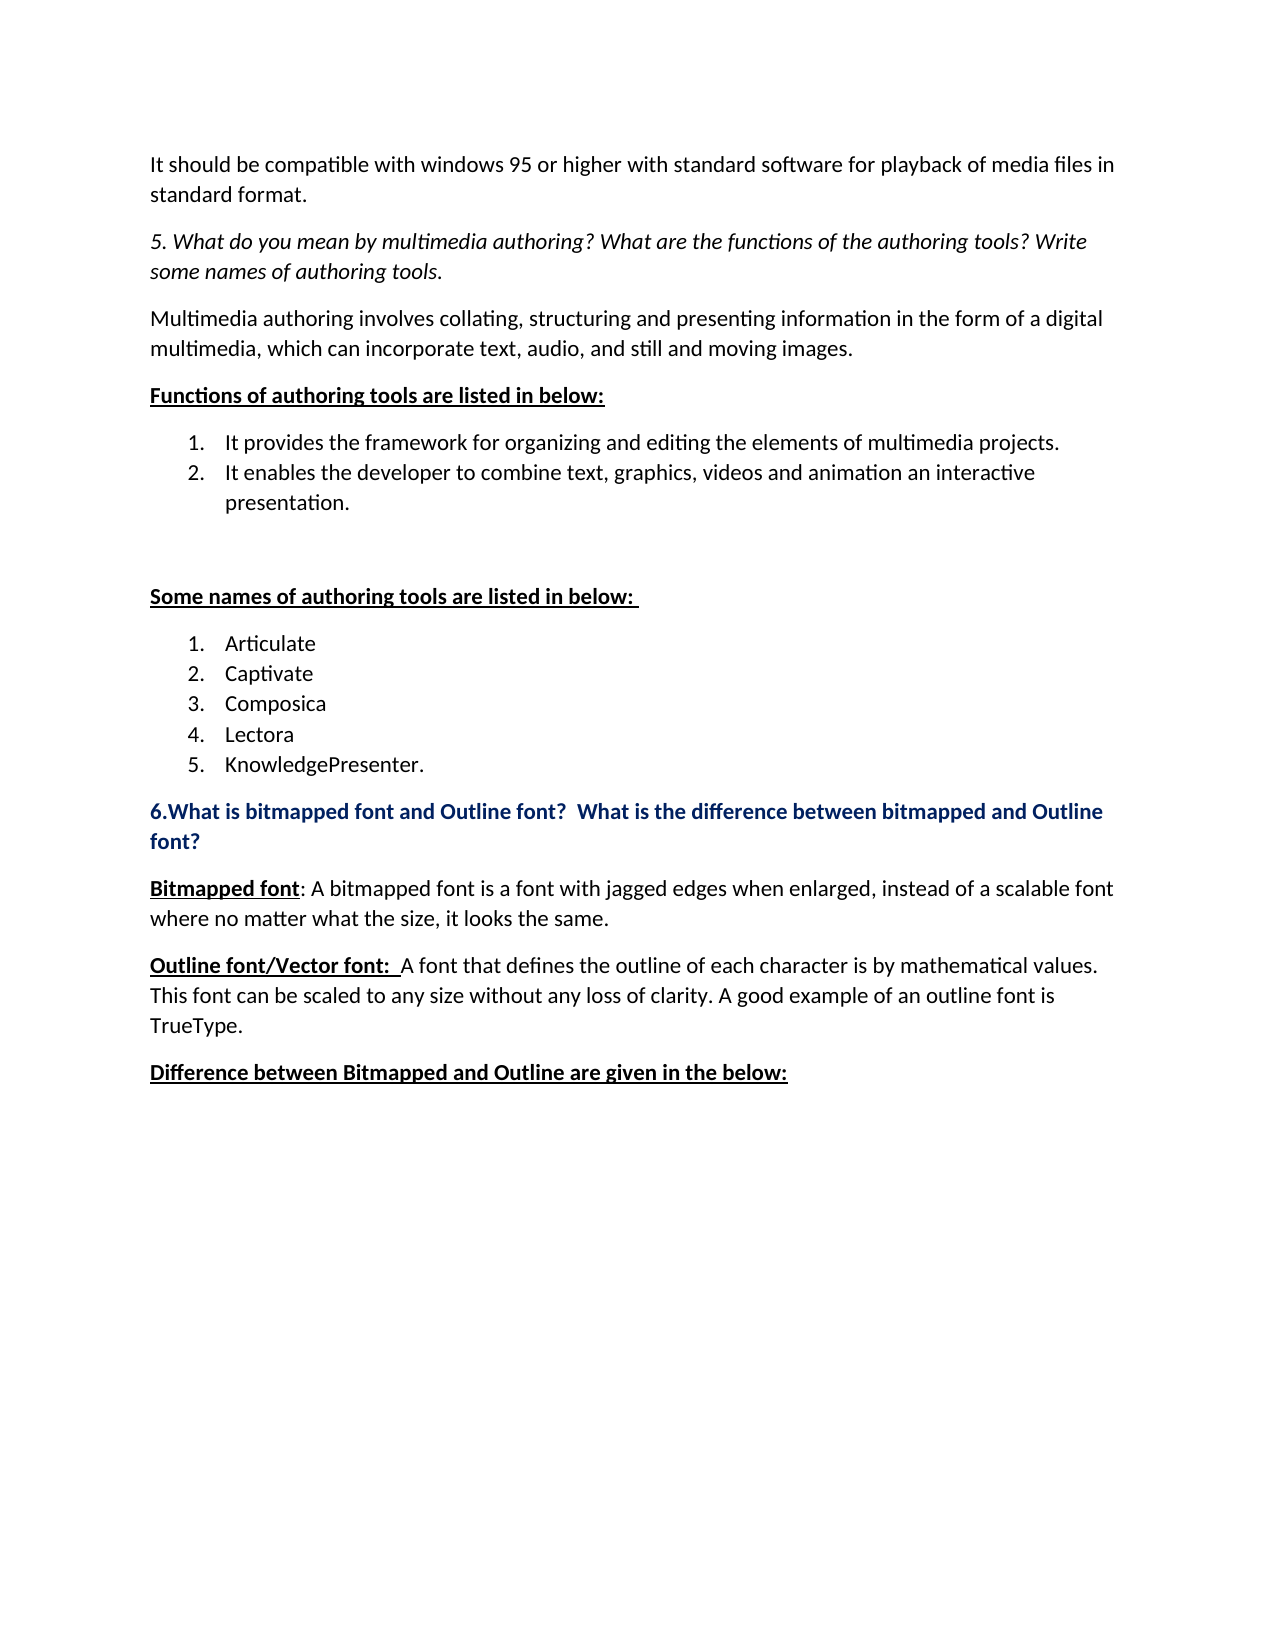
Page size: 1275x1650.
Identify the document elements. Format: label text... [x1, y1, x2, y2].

text Outline font/Vector font: A font that defines the outline of each character is by mathematical values. This font can be scaled to any size without any loss of clarity. A good example of an outline font is TrueType. [150, 951, 1125, 1039]
text Bitmapped font: A bitmapped font is a font with jagged edges when enlarged, instead of a scalable font where no matter what the size, it looks the same. [150, 874, 1125, 932]
list It enables the developer to combine text, graphics, videos and animation an interactive presentation. [187, 458, 1125, 517]
list KnowledgePresenter. [187, 750, 1125, 778]
list It provides the framework for organizing and editing the elements of multimedia projects. [187, 428, 1125, 456]
text Difference between Bitmapped and Outline are given in the below: [150, 1058, 1125, 1086]
text 6.What is bitmapped font and Outline font? What is the difference between bitmapped and Outline font? [150, 797, 1125, 855]
text 5. What do you mean by multimedia authoring? What are the functions of the authoring tools? Write some names of authoring tools. [150, 227, 1125, 285]
list Composica [187, 689, 1125, 718]
text Some names of authoring tools are listed in below: [150, 582, 1125, 610]
text Multimedia authoring involves collating, structuring and presenting information in the form of a digital multimedia, which can incorporate text, audio, and still and moving images. [150, 304, 1125, 362]
list Captivate [187, 659, 1125, 687]
list Lectora [187, 720, 1125, 748]
text Functions of authoring tools are listed in below: [150, 381, 1125, 409]
text It should be compatible with windows 95 or higher with standard software for playback of media files in standard format. [150, 150, 1125, 208]
list Articulate [187, 629, 1125, 657]
